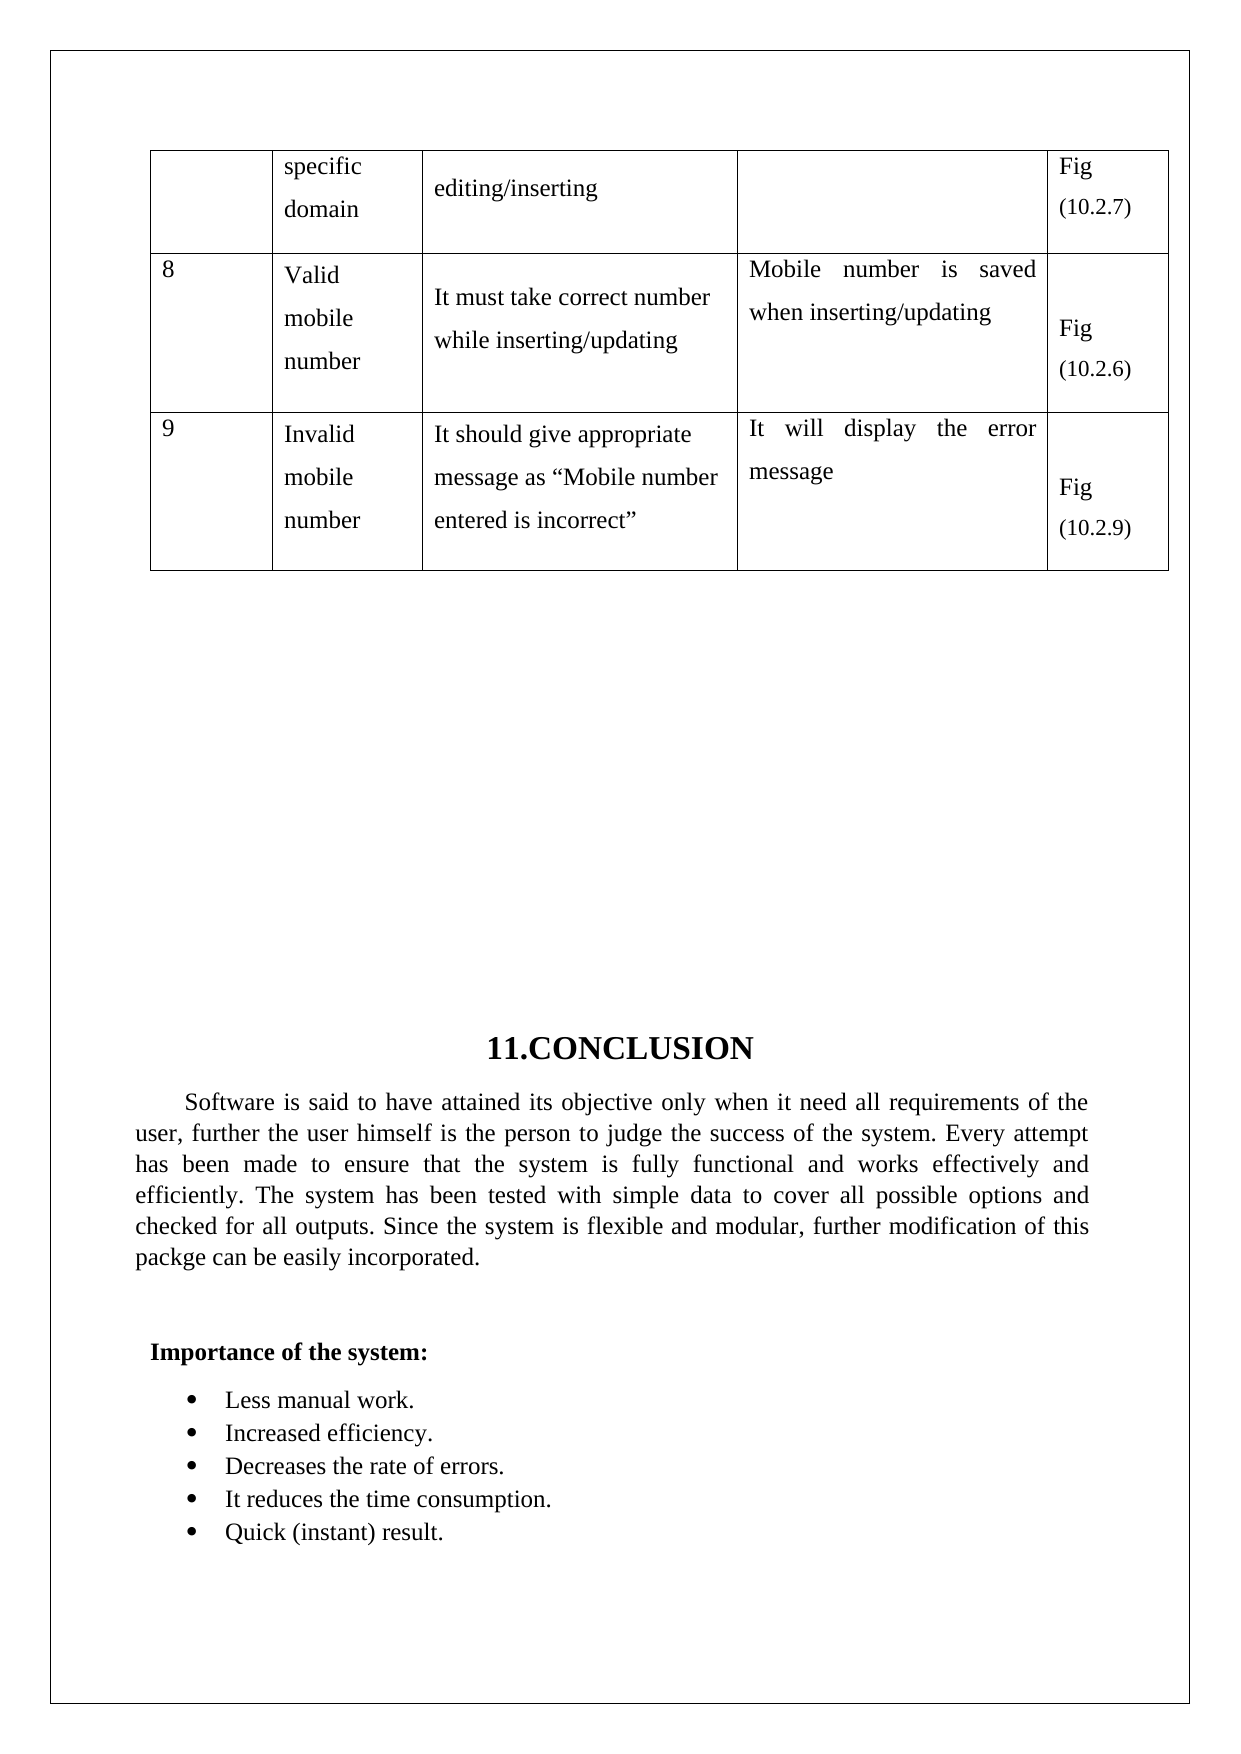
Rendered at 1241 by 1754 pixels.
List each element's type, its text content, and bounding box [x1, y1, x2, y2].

list It reduces the time consumption. [187, 1484, 1090, 1513]
table_cell 8 [151, 254, 272, 412]
table_cell 7 [151, 151, 272, 253]
table_cell Invalid mobile number [273, 413, 422, 570]
table_cell Fig (10.2.6) [1048, 254, 1168, 412]
table_cell It must take correct number while inserting/updating [423, 254, 737, 412]
table_cell Valid mobile number [273, 254, 422, 412]
text Software is said to have attained its objective only when it need all requirements of the user, further the user himself is the person to judge the success of the system. Every attempt has been made to ensure that the system is fully functional and works effectively and efficiently. The system has been tested with simple data to cover all possible options and checked for all outputs. Since the system is flexible and modular, further modification of this packge can be easily incorporated. [135, 1087, 1090, 1271]
list Quick (instant) result. [187, 1517, 1090, 1546]
list Decreases the rate of errors. [187, 1451, 1090, 1480]
list Increased efficiency. [187, 1418, 1090, 1447]
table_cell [738, 151, 1047, 253]
table_cell 9 [151, 413, 272, 570]
list Less manual work. [187, 1385, 1090, 1414]
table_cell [273, 151, 422, 253]
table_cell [423, 151, 737, 253]
text 11.CONCLUSION [150, 1029, 1090, 1067]
table_cell It should give appropriate message as “Mobile number entered is incorrect” [423, 413, 737, 570]
table_cell Mobile number is saved when inserting/updating [738, 254, 1047, 412]
text Importance of the system: [150, 1337, 1090, 1366]
table_cell Fig (10.2.9) [1048, 413, 1168, 570]
table_cell Fig (10.2.7) [1048, 151, 1168, 253]
table_cell It will display the error message [738, 413, 1047, 570]
